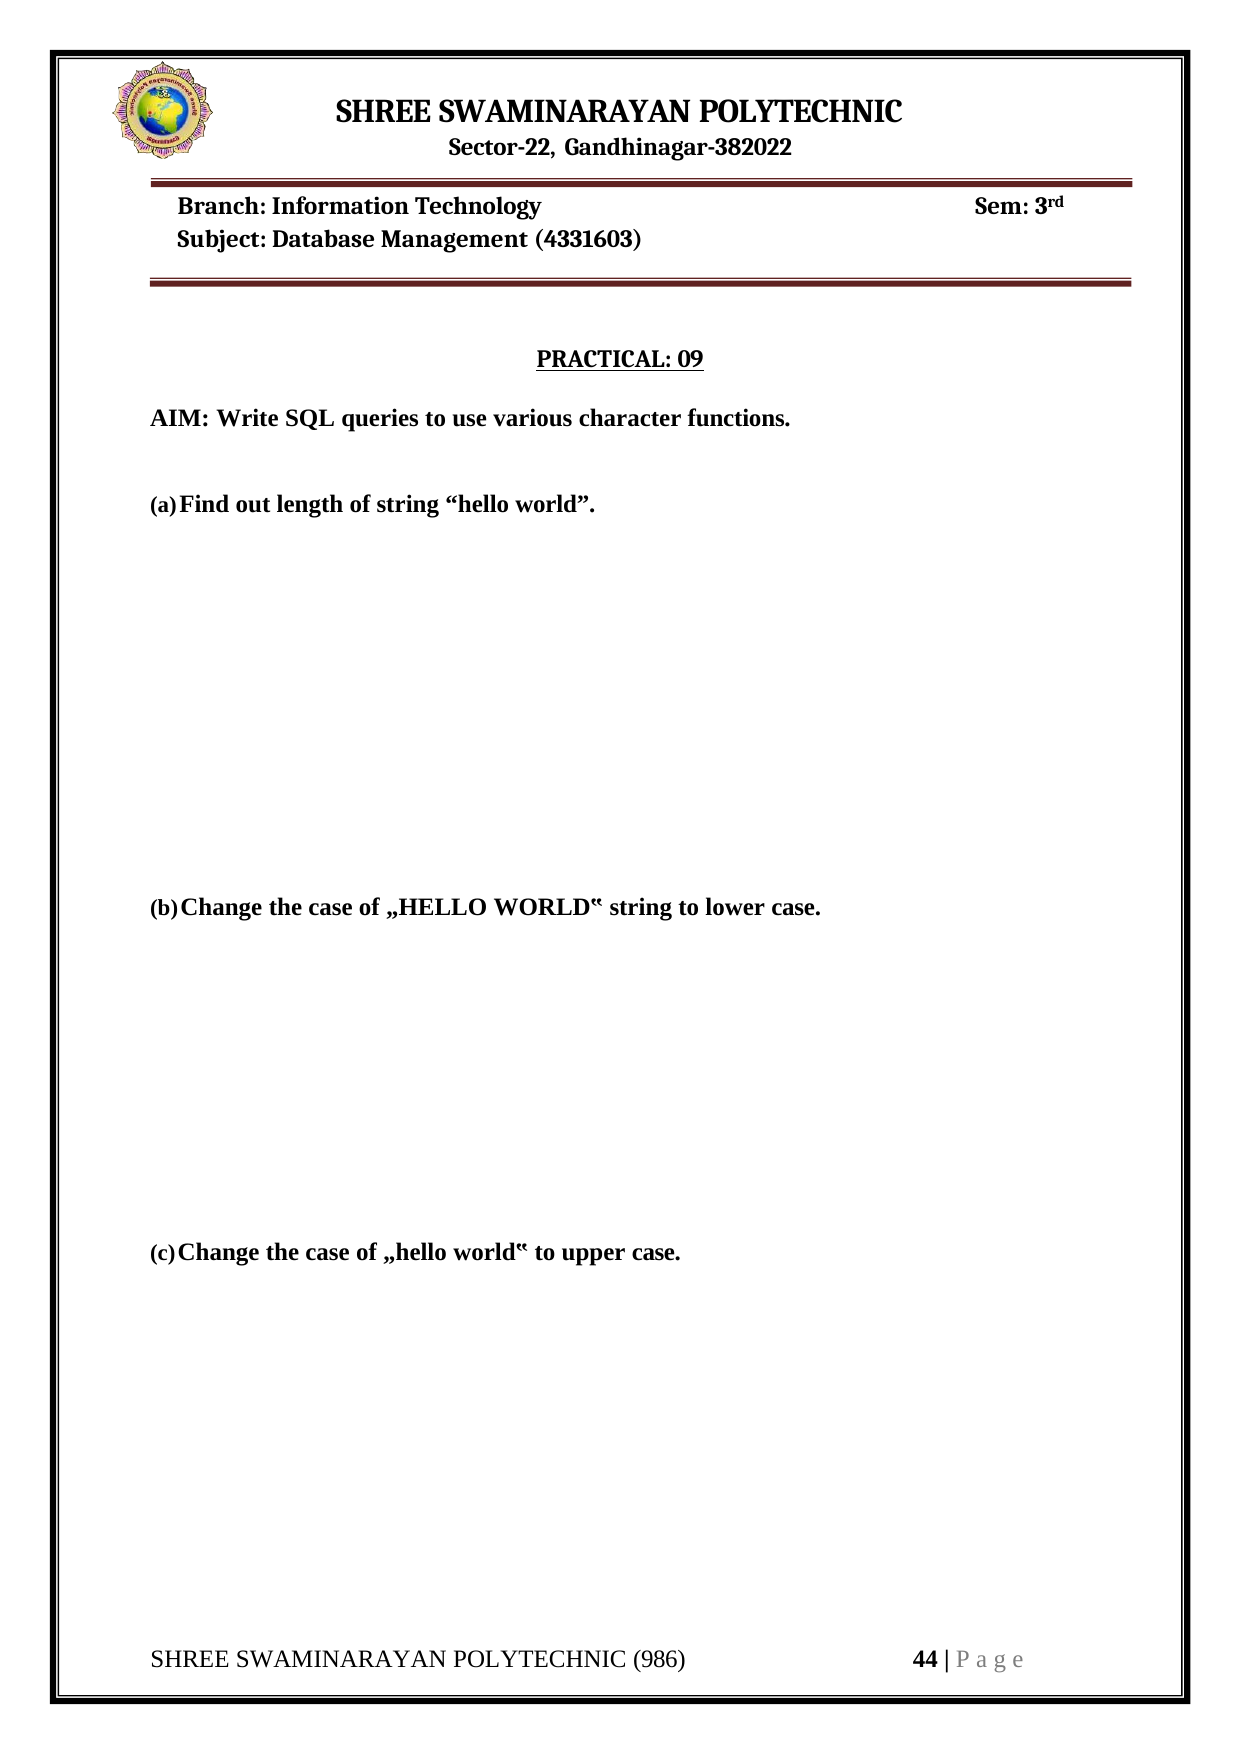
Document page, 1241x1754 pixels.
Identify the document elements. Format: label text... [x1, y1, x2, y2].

picture [112, 61, 213, 159]
list Change the case of „hello world‟ to upper case. [150, 1237, 1132, 1266]
subtitle PRACTICAL: 09 [133, 345, 1107, 374]
text AIM: Write SQL queries to use various character functions. [150, 403, 1132, 432]
list Change the case of „HELLO WORLD‟ string to lower case. [150, 892, 1132, 921]
list Find out length of string “hello world”. [150, 489, 1132, 518]
